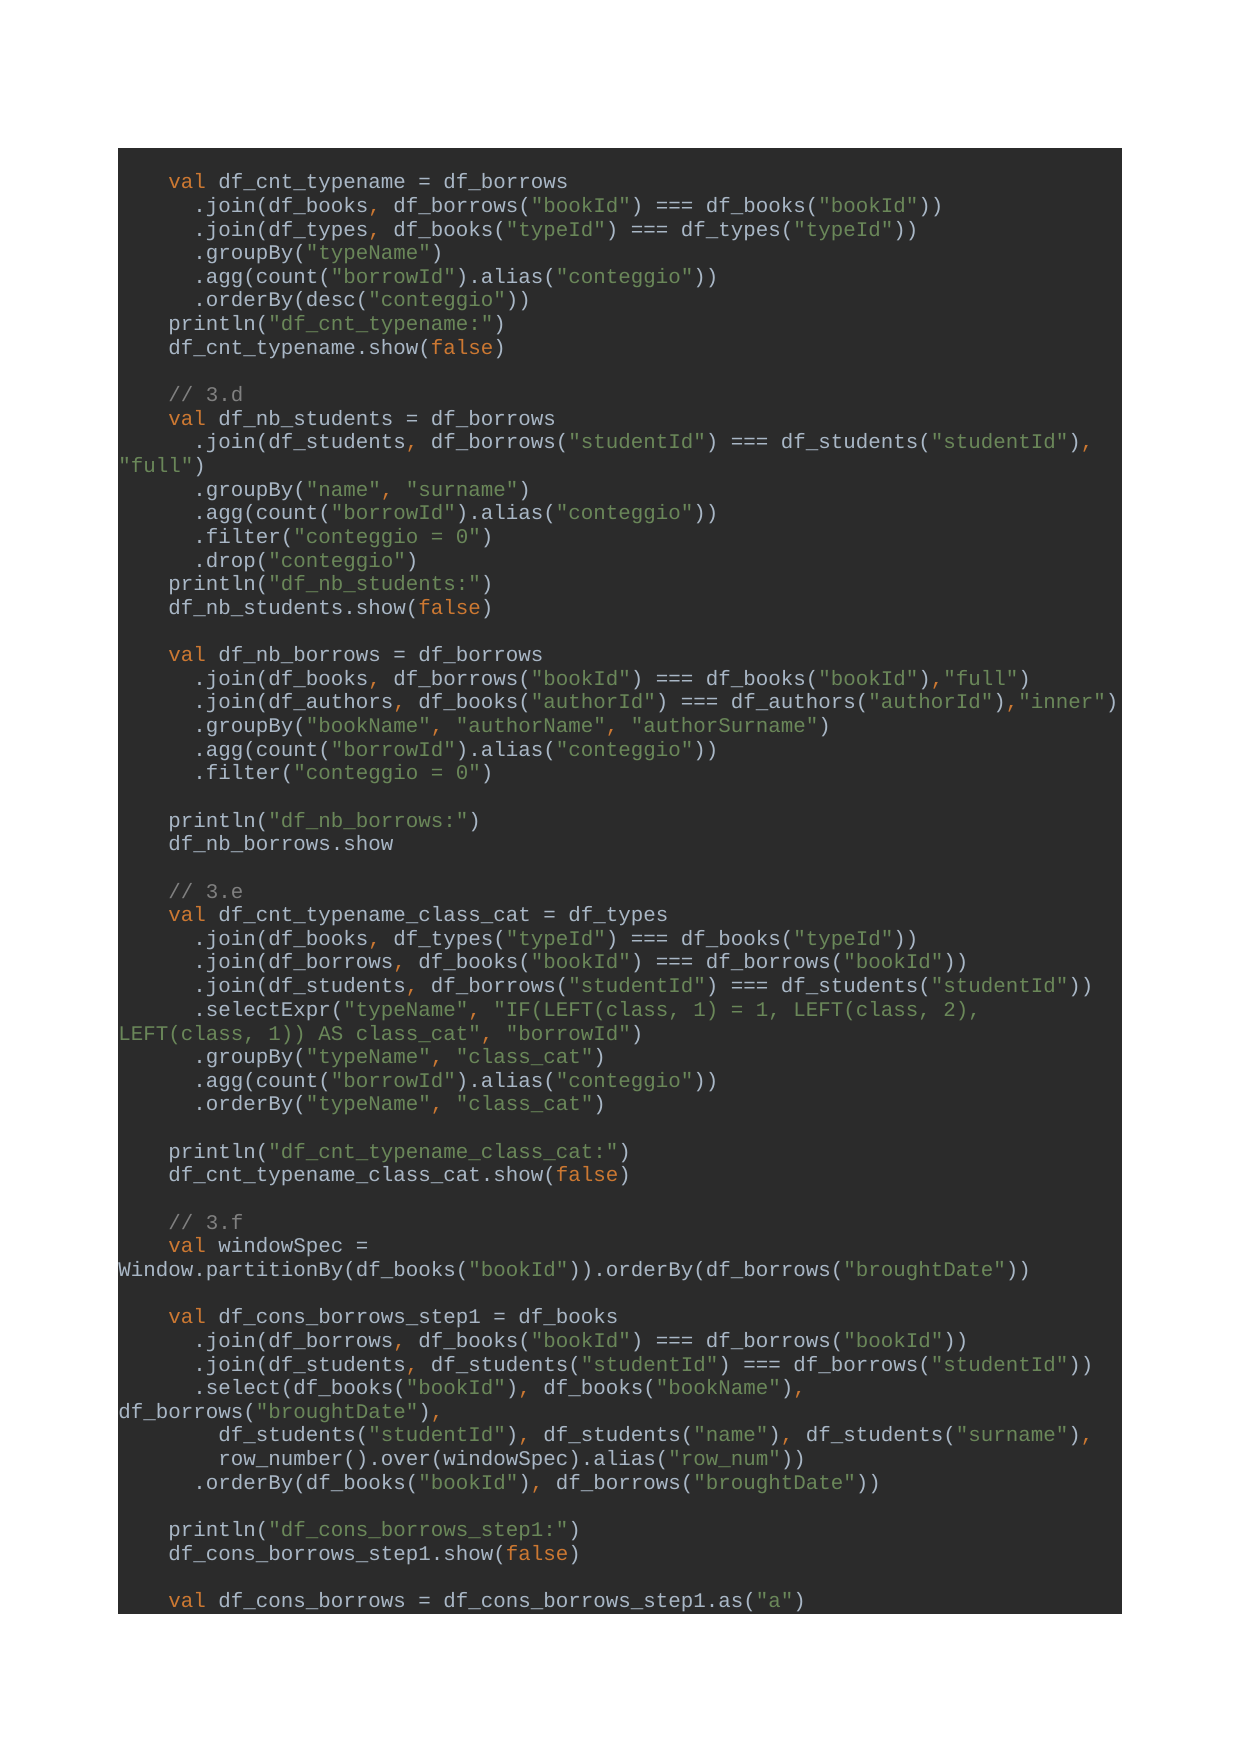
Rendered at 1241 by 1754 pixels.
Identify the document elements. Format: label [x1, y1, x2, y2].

text [118, 148, 1122, 1614]
